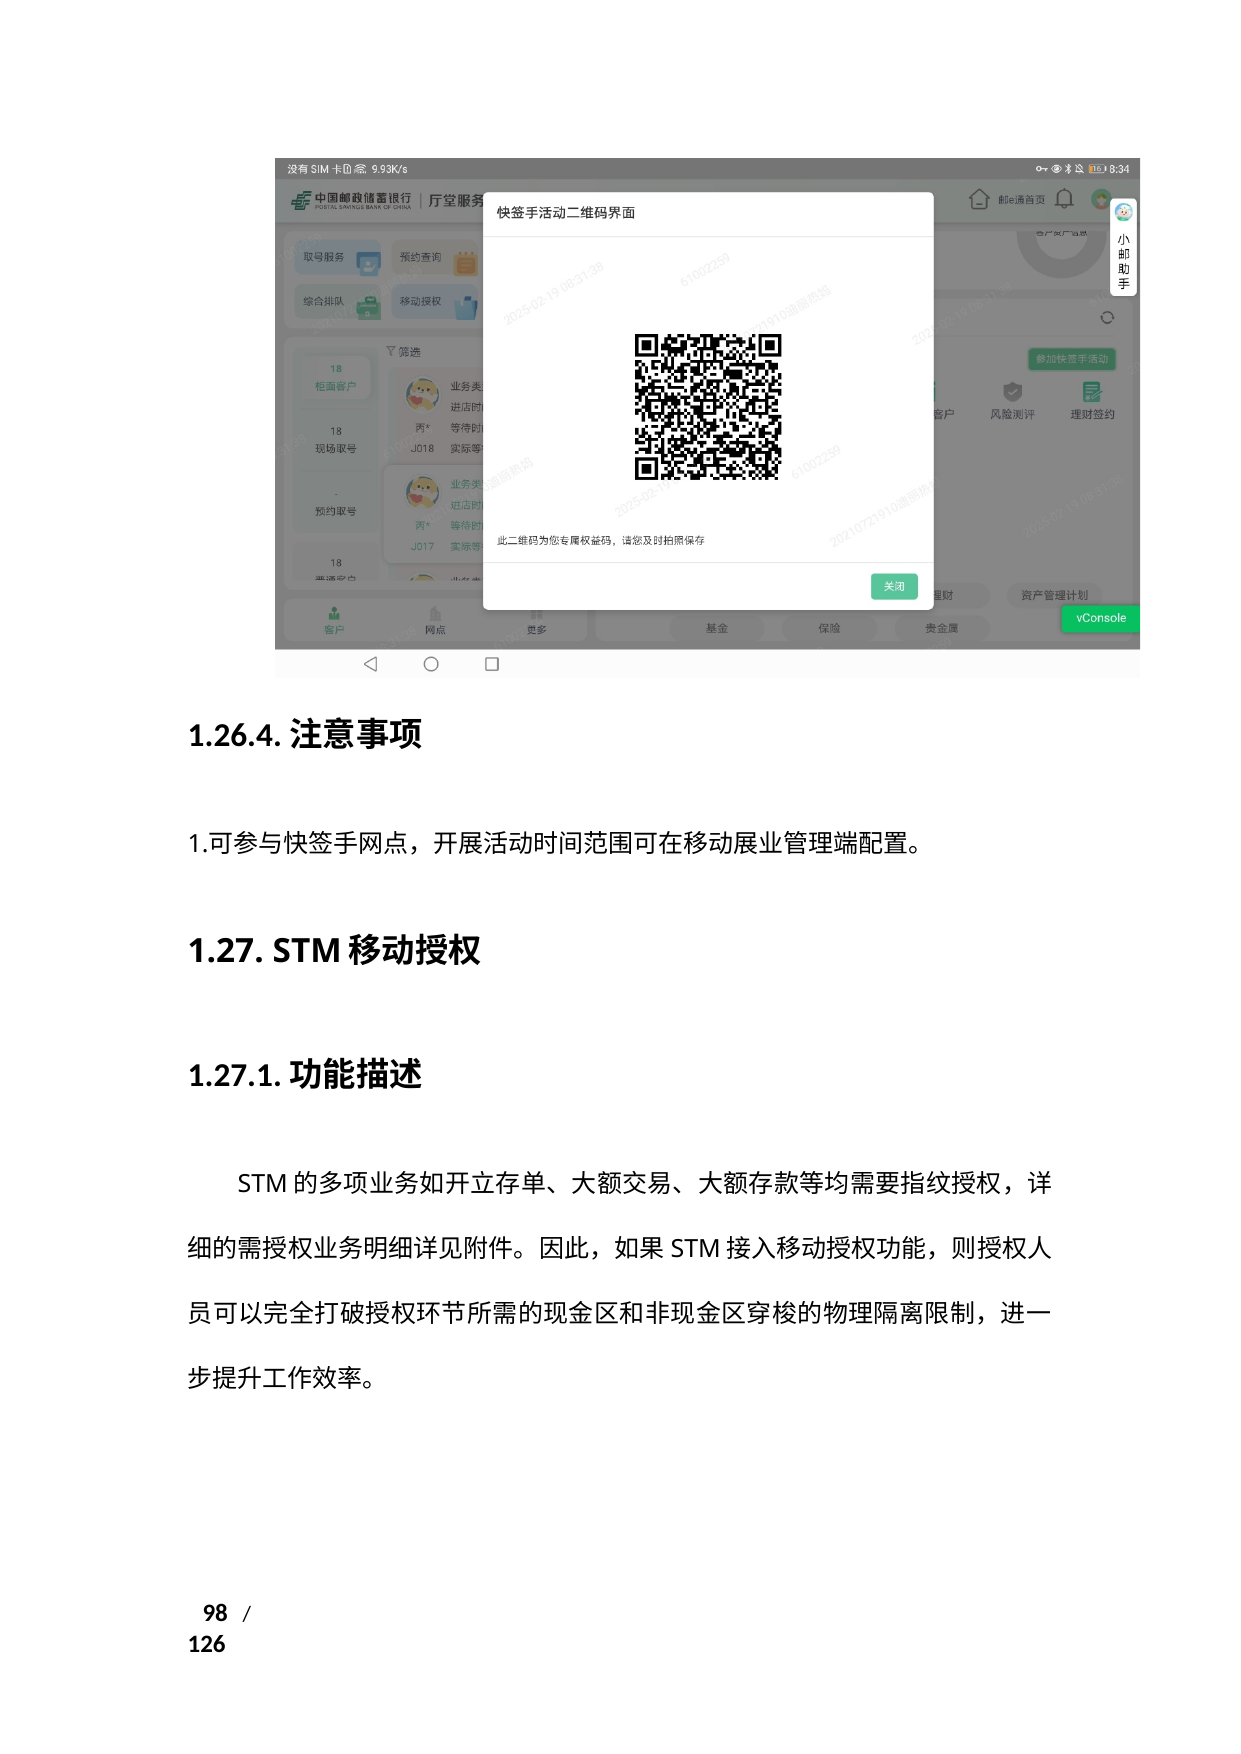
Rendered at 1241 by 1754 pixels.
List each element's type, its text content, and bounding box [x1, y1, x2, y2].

text STM的多项业务如开立存单、大额交易、大额存款等均需要指纹授权，详细的需授权业务明细详见附件。因此，如果STM接入移动授权功能，则授权人员可以完全打破授权环节所需的现金区和非现金区穿梭的物理隔离限制，进一步提升工作效率。 [187, 1149, 1053, 1409]
subtitle 注意事项 [187, 699, 1053, 764]
picture [275, 158, 1141, 678]
subtitle 功能描述 [187, 1039, 1053, 1104]
subtitle STM移动授权 [187, 917, 1053, 982]
text 1.可参与快签手网点，开展活动时间范围可在移动展业管理端配置。 [187, 809, 1053, 874]
